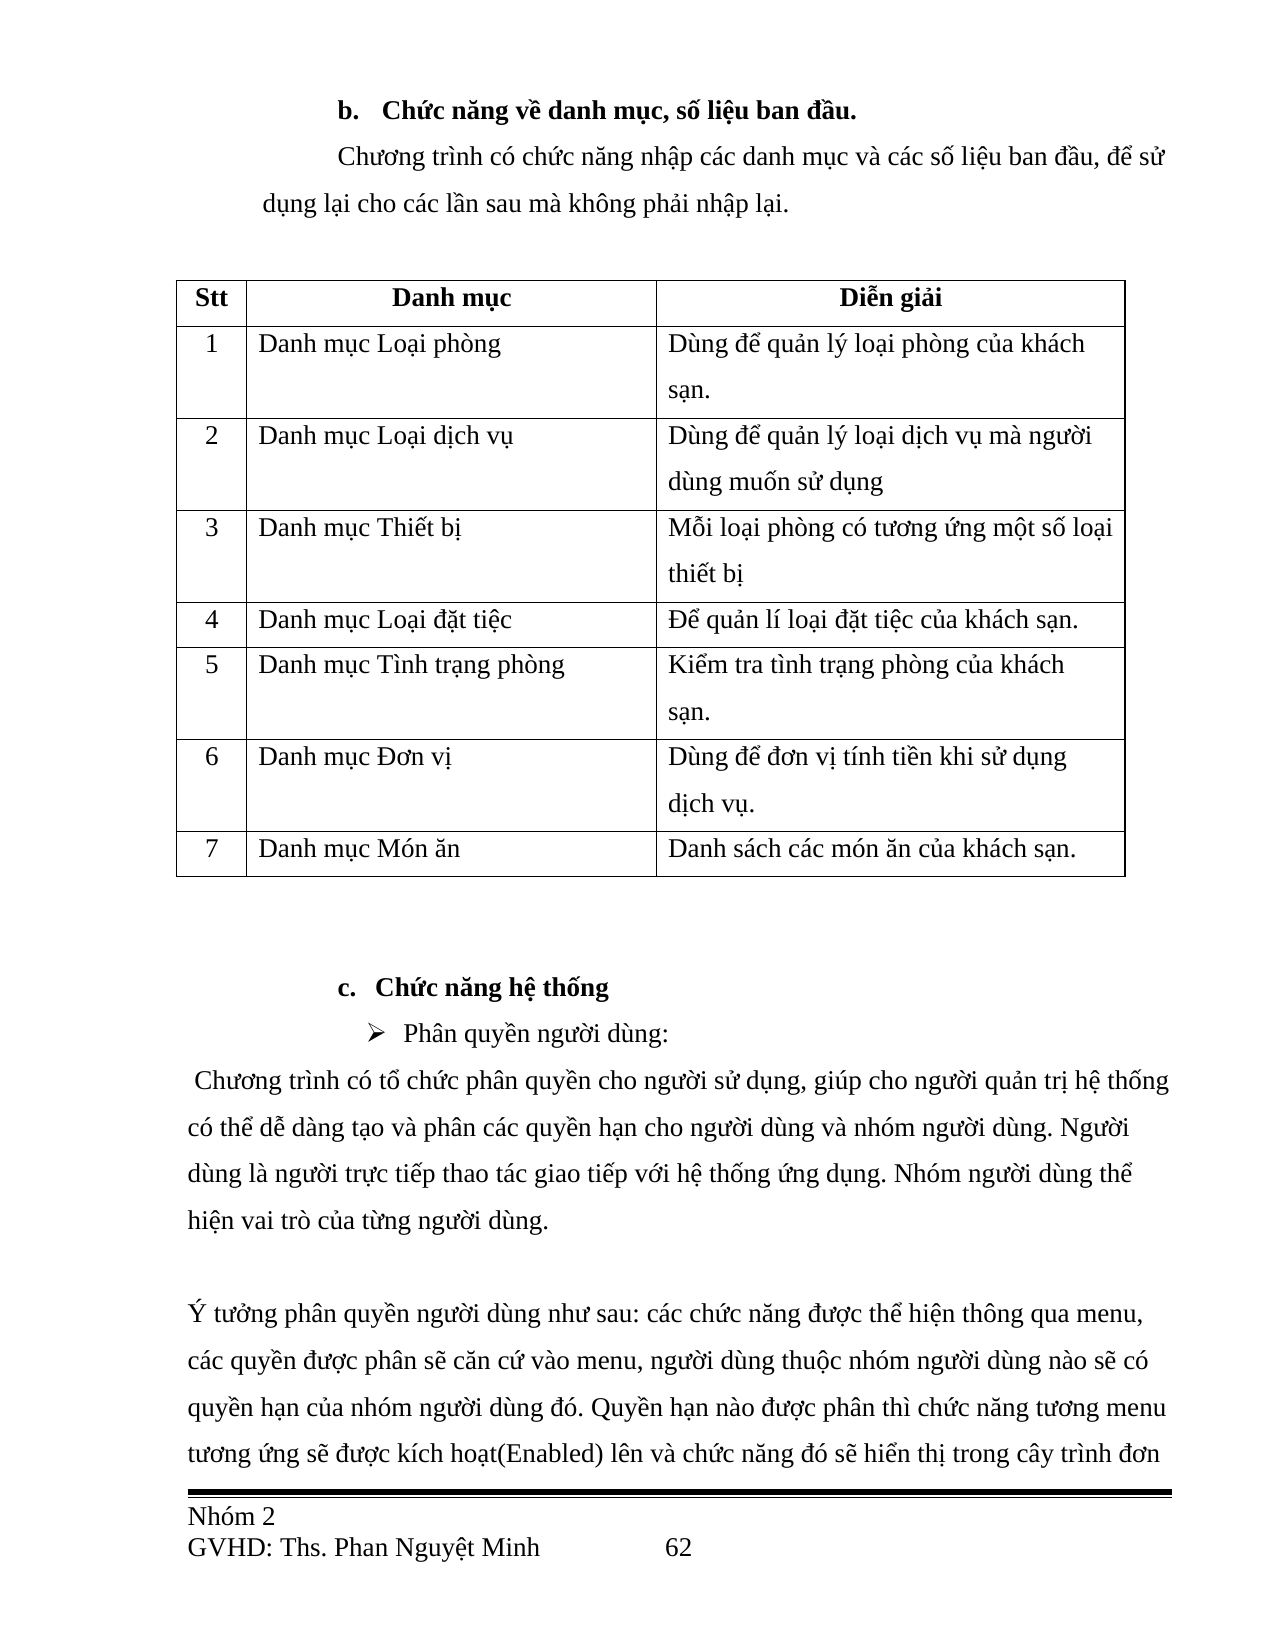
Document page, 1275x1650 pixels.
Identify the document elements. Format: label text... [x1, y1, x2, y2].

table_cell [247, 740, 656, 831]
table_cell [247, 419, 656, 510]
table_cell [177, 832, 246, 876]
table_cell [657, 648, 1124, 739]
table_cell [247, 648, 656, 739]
list Chức năng hệ thống [337, 971, 1172, 1002]
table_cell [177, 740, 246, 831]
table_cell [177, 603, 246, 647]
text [187, 1297, 1172, 1469]
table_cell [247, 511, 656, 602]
text Chương trình có tổ chức phân quyền cho người sử dụng, giúp cho người quản trị hệ thống có thể dễ dàng tạo và phân các quyền hạn cho người dùng và nhóm người dùng. Người dùng là người trực tiếp thao tác giao tiếp với hệ thống ứng dụng. Nhóm người dùng thể hiện vai trò của từng người dùng. [187, 1064, 1172, 1235]
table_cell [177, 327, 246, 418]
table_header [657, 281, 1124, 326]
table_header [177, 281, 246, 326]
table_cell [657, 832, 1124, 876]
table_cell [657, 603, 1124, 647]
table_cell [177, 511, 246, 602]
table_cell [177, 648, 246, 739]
text Chương trình có chức năng nhập các danh mục và các số liệu ban đầu, để sử dụng lại cho các lần sau mà không phải nhập lại. [262, 140, 1172, 218]
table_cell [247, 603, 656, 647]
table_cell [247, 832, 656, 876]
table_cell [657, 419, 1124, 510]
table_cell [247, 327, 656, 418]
list Chức năng về danh mục, số liệu ban đầu. [337, 94, 1172, 125]
list Phân quyền người dùng: [366, 1017, 1172, 1048]
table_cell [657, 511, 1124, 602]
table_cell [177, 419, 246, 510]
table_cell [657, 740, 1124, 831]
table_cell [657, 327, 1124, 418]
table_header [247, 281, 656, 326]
